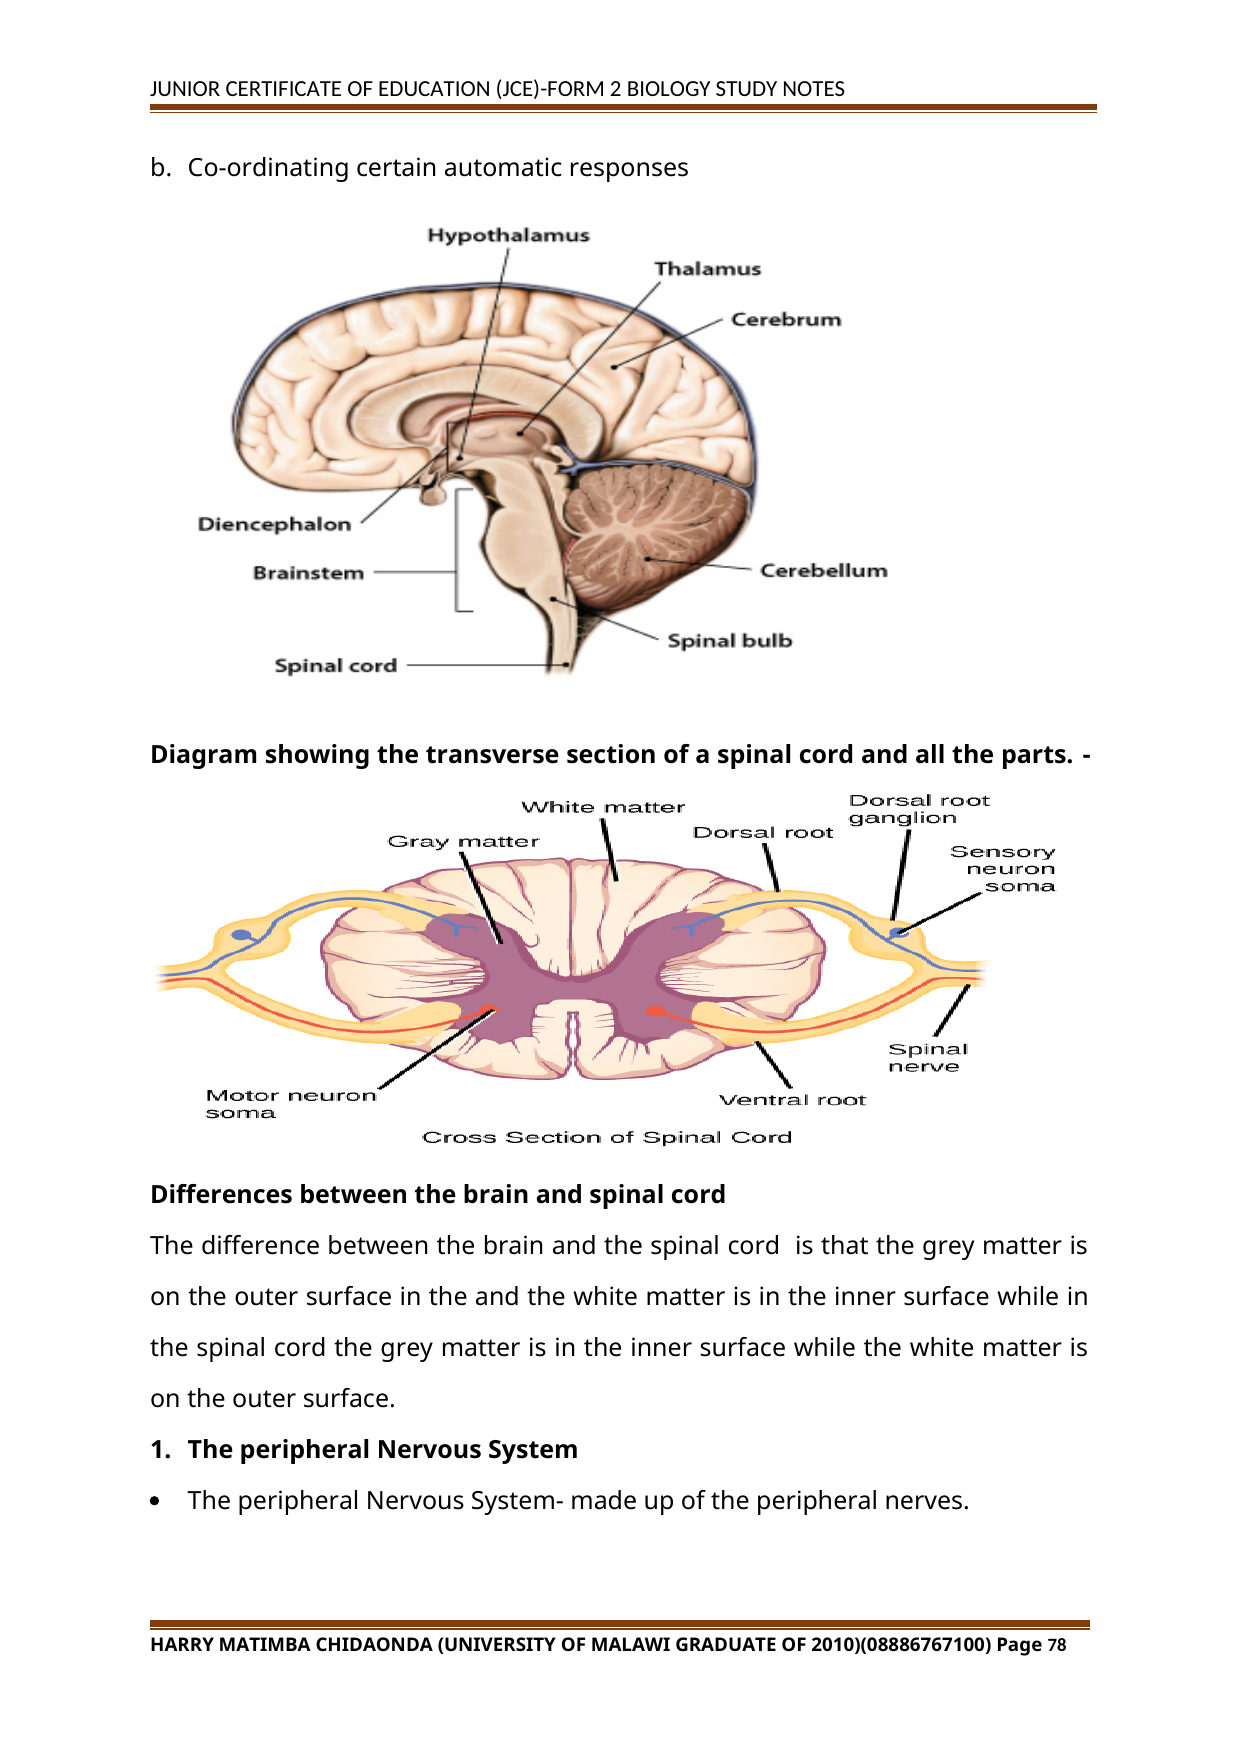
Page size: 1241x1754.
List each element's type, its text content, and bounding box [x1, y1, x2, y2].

picture [187, 201, 894, 706]
list The peripheral Nervous System- made up of the peripheral nerves. [150, 1483, 1090, 1517]
text Differences between the brain and spinal cord [150, 1176, 1090, 1211]
list The peripheral Nervous System [150, 1432, 1090, 1466]
text The difference between the brain and the spinal cord is that the grey matter is on the outer surface in the and the white matter is in the inner surface while in the spinal cord the grey matter is in the inner surface while the white matter is on the outer surface. [150, 1227, 1090, 1415]
picture [150, 784, 1066, 1163]
list Co-ordinating certain automatic responses [150, 150, 1090, 184]
